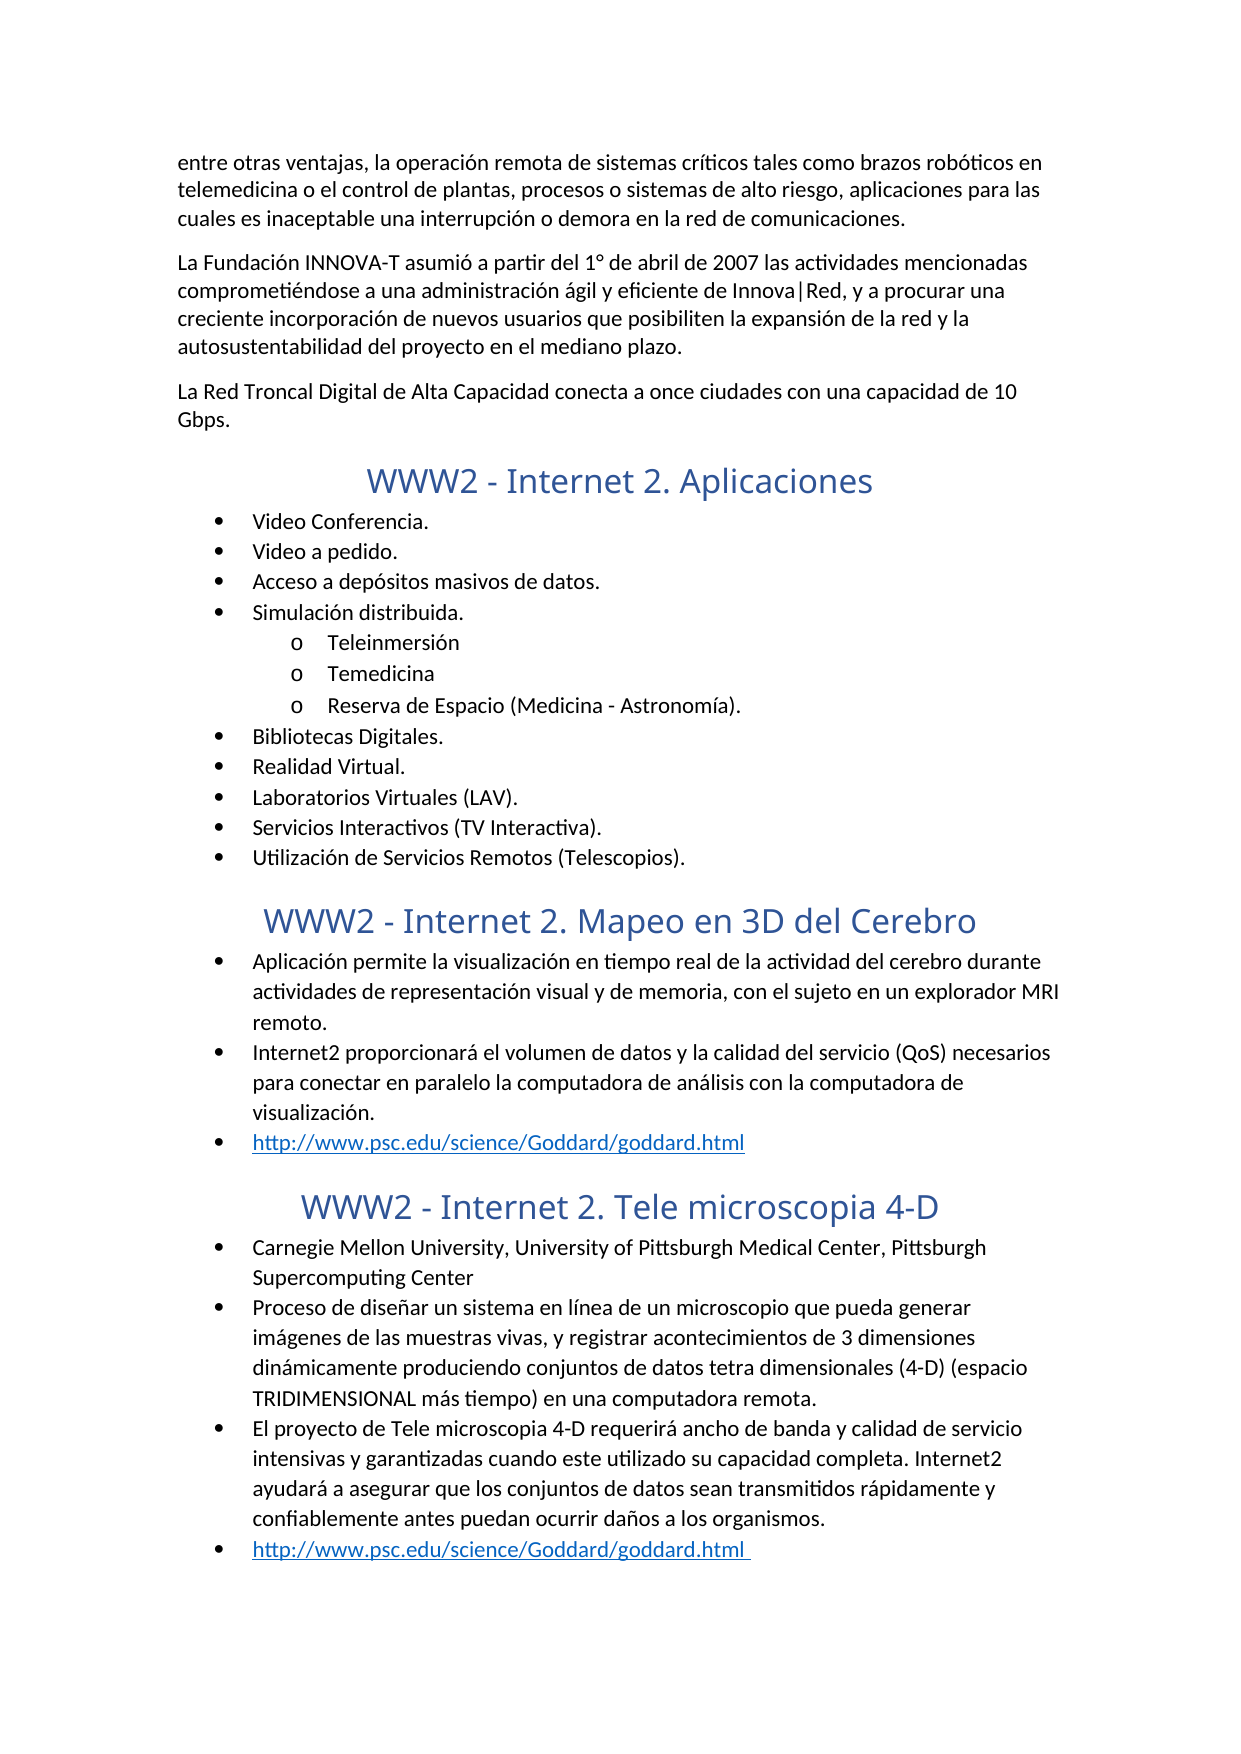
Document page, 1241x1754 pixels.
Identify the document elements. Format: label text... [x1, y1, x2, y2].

list Aplicación permite la visualización en tiempo real de la actividad del cerebro durante actividades de representación visual y de memoria, con el sujeto en un explorador MRI remoto. [215, 947, 1063, 1036]
subtitle WWW2 - Internet 2. Mapeo en 3D del Cerebro [177, 898, 1063, 944]
text La Red Troncal Digital de Alta Capacidad conecta a once ciudades con una capacidad de 10 Gbps. [177, 377, 1063, 433]
list http://www.psc.edu/science/Goddard/goddard.html [215, 1128, 1063, 1157]
list Carnegie Mellon University, University of Pittsburgh Medical Center, Pittsburgh Supercomputing Center [215, 1233, 1063, 1291]
text La Fundación INNOVA-T asumió a partir del 1° de abril de 2007 las actividades mencionadas comprometiéndose a una administración ágil y eficiente de Innova|Red, y a procurar una creciente incorporación de nuevos usuarios que posibiliten la expansión de la red y la autosustentabilidad del proyecto en el mediano plazo. [177, 248, 1063, 360]
list Proceso de diseñar un sistema en línea de un microscopio que pueda generar imágenes de las muestras vivas, y registrar acontecimientos de 3 dimensiones dinámicamente produciendo conjuntos de datos tetra dimensionales (4-D) (espacio TRIDIMENSIONAL más tiempo) en una computadora remota. [215, 1293, 1063, 1412]
list El proyecto de Tele microscopia 4-D requerirá ancho de banda y calidad de servicio intensivas y garantizadas cuando este utilizado su capacidad completa. Internet2 ayudará a asegurar que los conjuntos de datos sean transmitidos rápidamente y confiablemente antes puedan ocurrir daños a los organismos. [215, 1414, 1063, 1533]
list Teleinmersión [290, 628, 1063, 657]
subtitle WWW2 - Internet 2. Aplicaciones [177, 458, 1063, 503]
list Simulación distribuida. [215, 598, 1063, 626]
list Video Conferencia. [215, 507, 1063, 535]
list Internet2 proporcionará el volumen de datos y la calidad del servicio (QoS) necesarios para conectar en paralelo la computadora de análisis con la computadora de visualización. [215, 1038, 1063, 1126]
list Acceso a depósitos masivos de datos. [215, 567, 1063, 596]
list Realidad Virtual. [215, 752, 1063, 781]
list Utilización de Servicios Remotos (Telescopios). [215, 843, 1063, 871]
list Laboratorios Virtuales (LAV). [215, 783, 1063, 811]
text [177, 148, 1063, 232]
list Temedicina [290, 659, 1063, 688]
list Servicios Interactivos (TV Interactiva). [215, 813, 1063, 841]
list Video a pedido. [215, 537, 1063, 565]
list Reserva de Espacio (Medicina - Astronomía). [290, 691, 1063, 720]
subtitle WWW2 - Internet 2. Tele microscopia 4-D [177, 1184, 1063, 1229]
list http://www.psc.edu/science/Goddard/goddard.html [215, 1535, 1063, 1563]
list Bibliotecas Digitales. [215, 722, 1063, 750]
